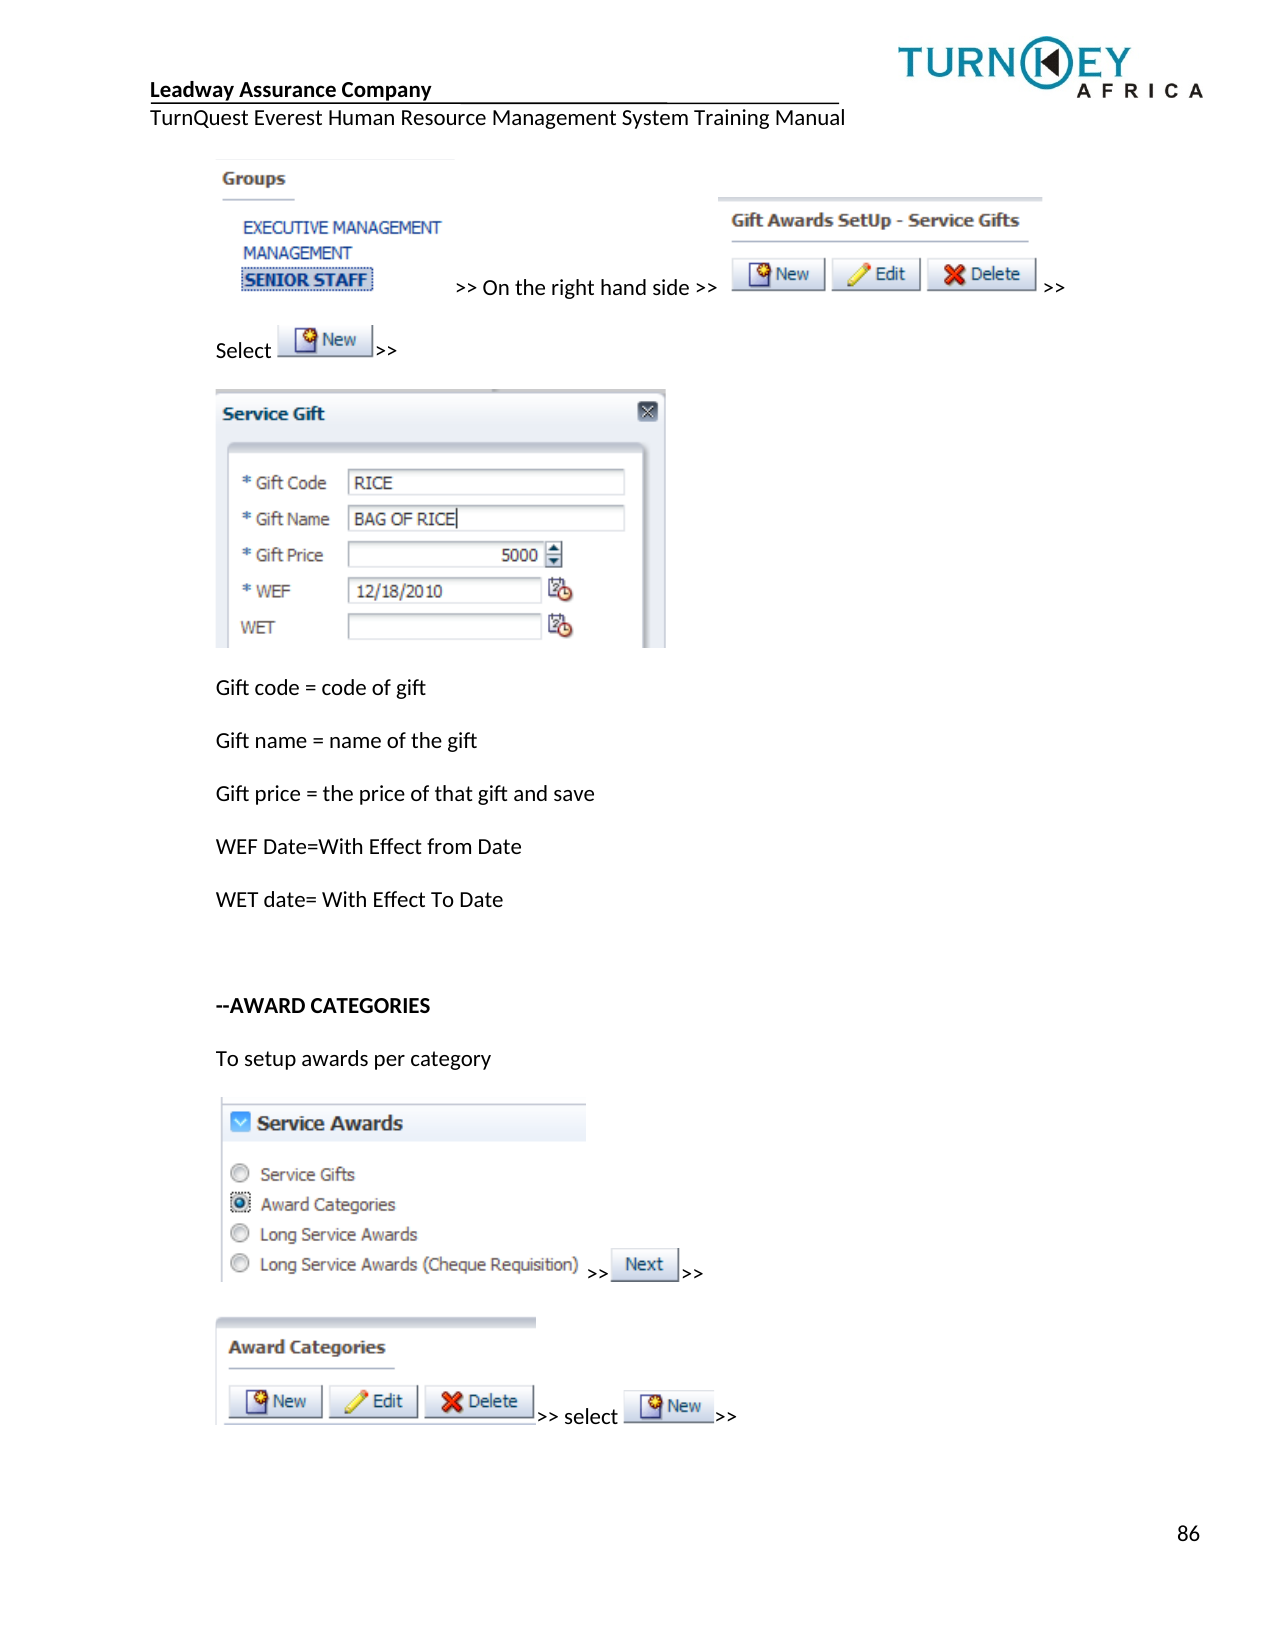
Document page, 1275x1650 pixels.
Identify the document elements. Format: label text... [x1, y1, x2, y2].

picture [215, 389, 666, 648]
text Select >> [216, 326, 1200, 365]
text Gift code = code of gift [216, 673, 1200, 701]
picture [718, 197, 1043, 296]
picture [215, 1097, 586, 1282]
picture [608, 1248, 681, 1282]
text WET date= With Effect To Date [216, 885, 1200, 913]
picture [276, 325, 375, 359]
picture [898, 36, 1203, 98]
picture [623, 1390, 715, 1425]
picture [215, 1312, 536, 1425]
picture [215, 159, 455, 296]
text WEF Date=With Effect from Date [216, 832, 1200, 860]
text Gift price = the price of that gift and save [216, 779, 1200, 807]
text To setup awards per category [216, 1044, 1200, 1072]
text Gift name = name of the gift [216, 726, 1200, 754]
text --AWARD CATEGORIES [216, 991, 1200, 1019]
